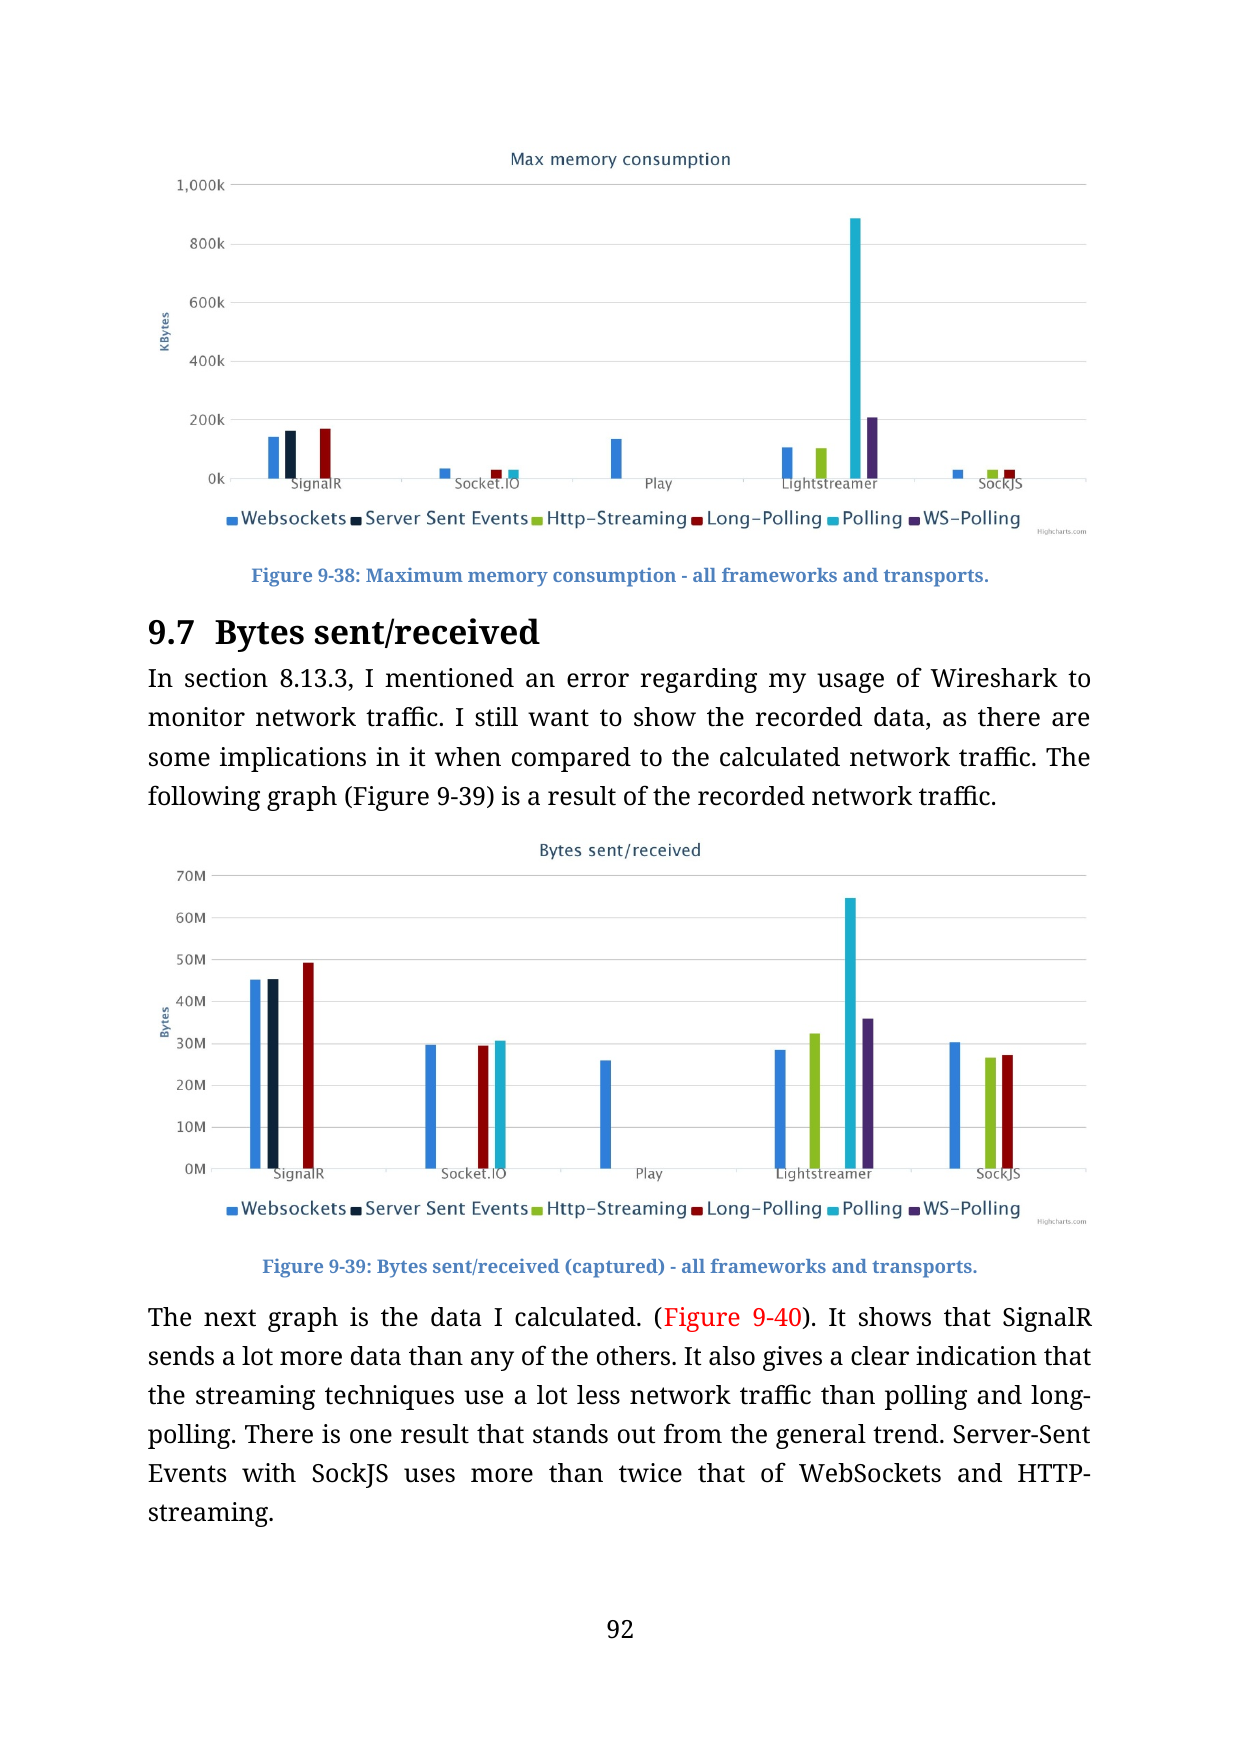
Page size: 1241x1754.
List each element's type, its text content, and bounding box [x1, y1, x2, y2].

picture [147, 838, 1093, 1227]
subtitle Bytes sent/received [148, 609, 1092, 654]
picture [147, 147, 1093, 537]
